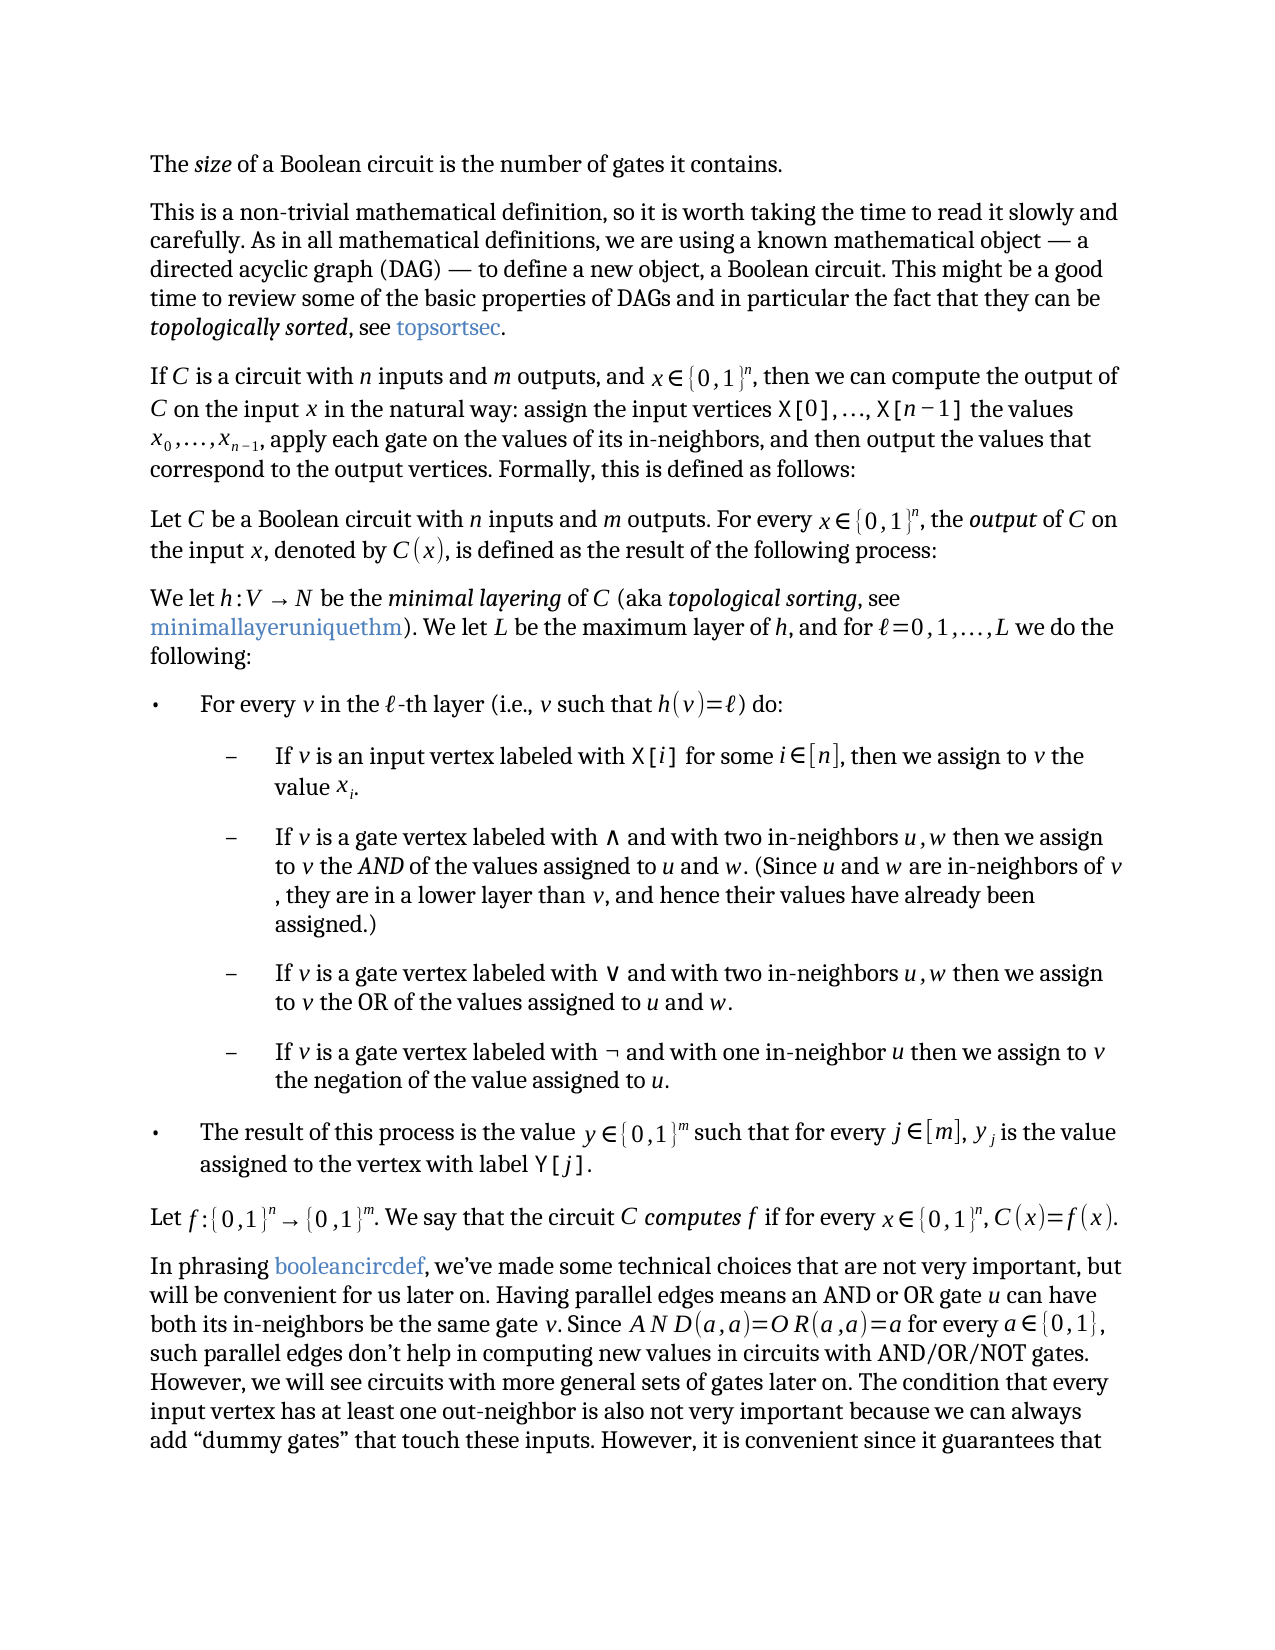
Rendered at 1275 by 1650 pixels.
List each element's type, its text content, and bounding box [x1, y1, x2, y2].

list If is a gate vertex labeled with and with one in-neighbor then we assign to the negation of the value assigned to . [225, 1037, 1125, 1095]
list If is an input vertex labeled with X[] for some , then we assign to the value . [225, 740, 1125, 802]
text This is a non-trivial mathematical definition, so it is worth taking the time to read it slowly and carefully. As in all mathematical definitions, we are using a known mathematical object — a directed acyclic graph (DAG) — to define a new object, a Boolean circuit. This might be a good time to review some of the basic properties of DAGs and in particular the fact that they can be topologically sorted, see topsortsec. [150, 197, 1125, 341]
text Let . We say that the circuit computes if for every , . [150, 1201, 1125, 1233]
list If is a gate vertex labeled with and with two in-neighbors then we assign to the AND of the values assigned to and . (Since and are in-neighbors of , they are in a lower layer than , and hence their values have already been assigned.) [225, 823, 1125, 938]
list If is a gate vertex labeled with and with two in-neighbors then we assign to the OR of the values assigned to and . [225, 959, 1125, 1017]
text If is a circuit with inputs and outputs, and , then we can compute the output of on the input in the natural way: assign the input vertices X[], , X[] the values , apply each gate on the values of its in-neighbors, and then output the values that correspond to the output vertices. Formally, this is defined as follows: [150, 360, 1125, 484]
text Let be a Boolean circuit with inputs and outputs. For every , the output of on the input , denoted by , is defined as the result of the following process: [150, 503, 1125, 565]
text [150, 1252, 1125, 1454]
text The size of a Boolean circuit is the number of gates it contains. [150, 150, 1125, 179]
list The result of this process is the value such that for every , is the value assigned to the vertex with label Y[]. [150, 1116, 1125, 1180]
list For every in the -th layer (i.e., such that ) do: [150, 689, 1125, 719]
text We let be the minimal layering of (aka topological sorting, see minimallayeruniquethm). We let be the maximum layer of , and for we do the following: [150, 584, 1125, 670]
